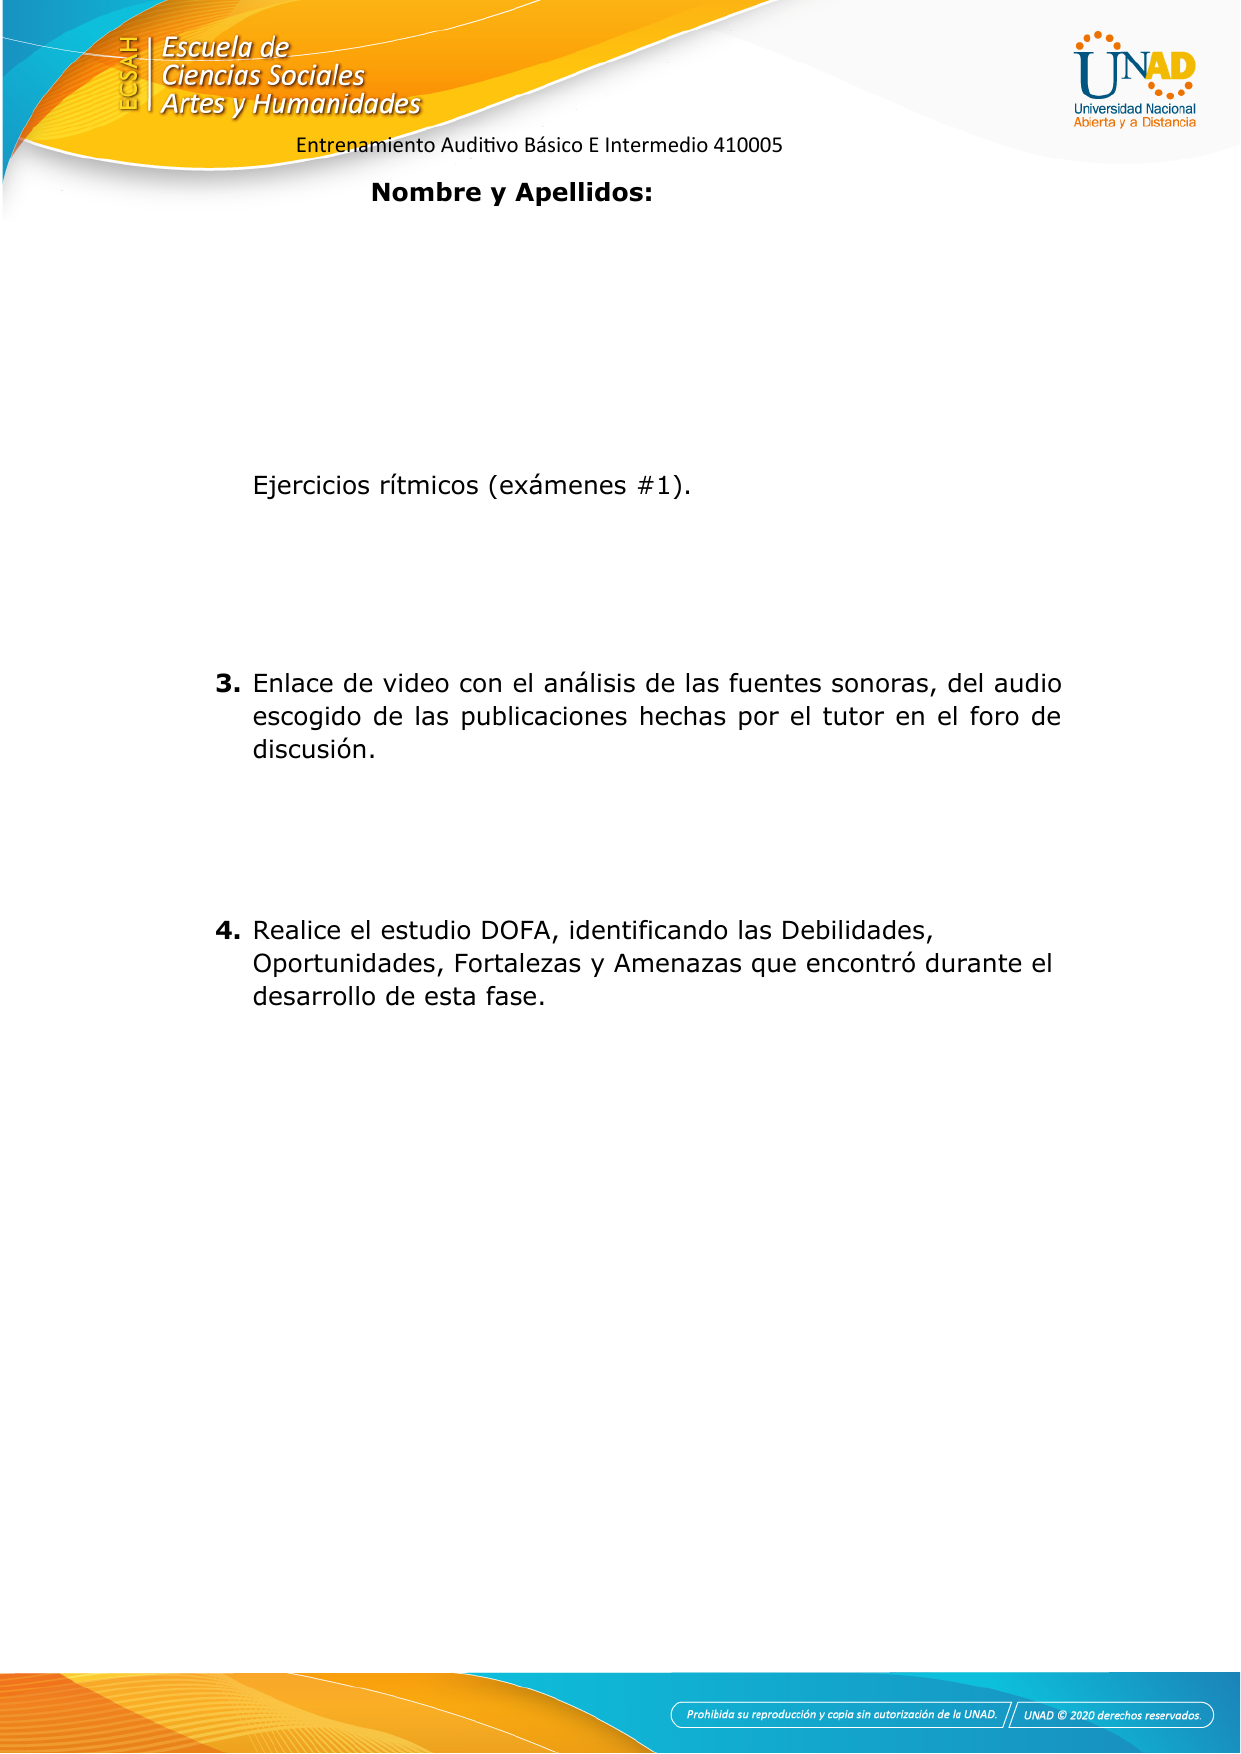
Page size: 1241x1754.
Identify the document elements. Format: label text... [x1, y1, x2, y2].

picture [0, 1623, 1241, 1753]
list Ejercicios rítmicos (exámenes #1). [252, 469, 1063, 500]
list Enlace de video con el análisis de las fuentes sonoras, del audio escogido de las publicaciones hechas por el tutor en el foro de discusión. [215, 667, 1063, 763]
picture [2, 0, 1241, 222]
list Realice el estudio DOFA, identificando las Debilidades, Oportunidades, Fortalezas y Amenazas que encontró durante el desarrollo de esta fase. [215, 914, 1063, 1010]
